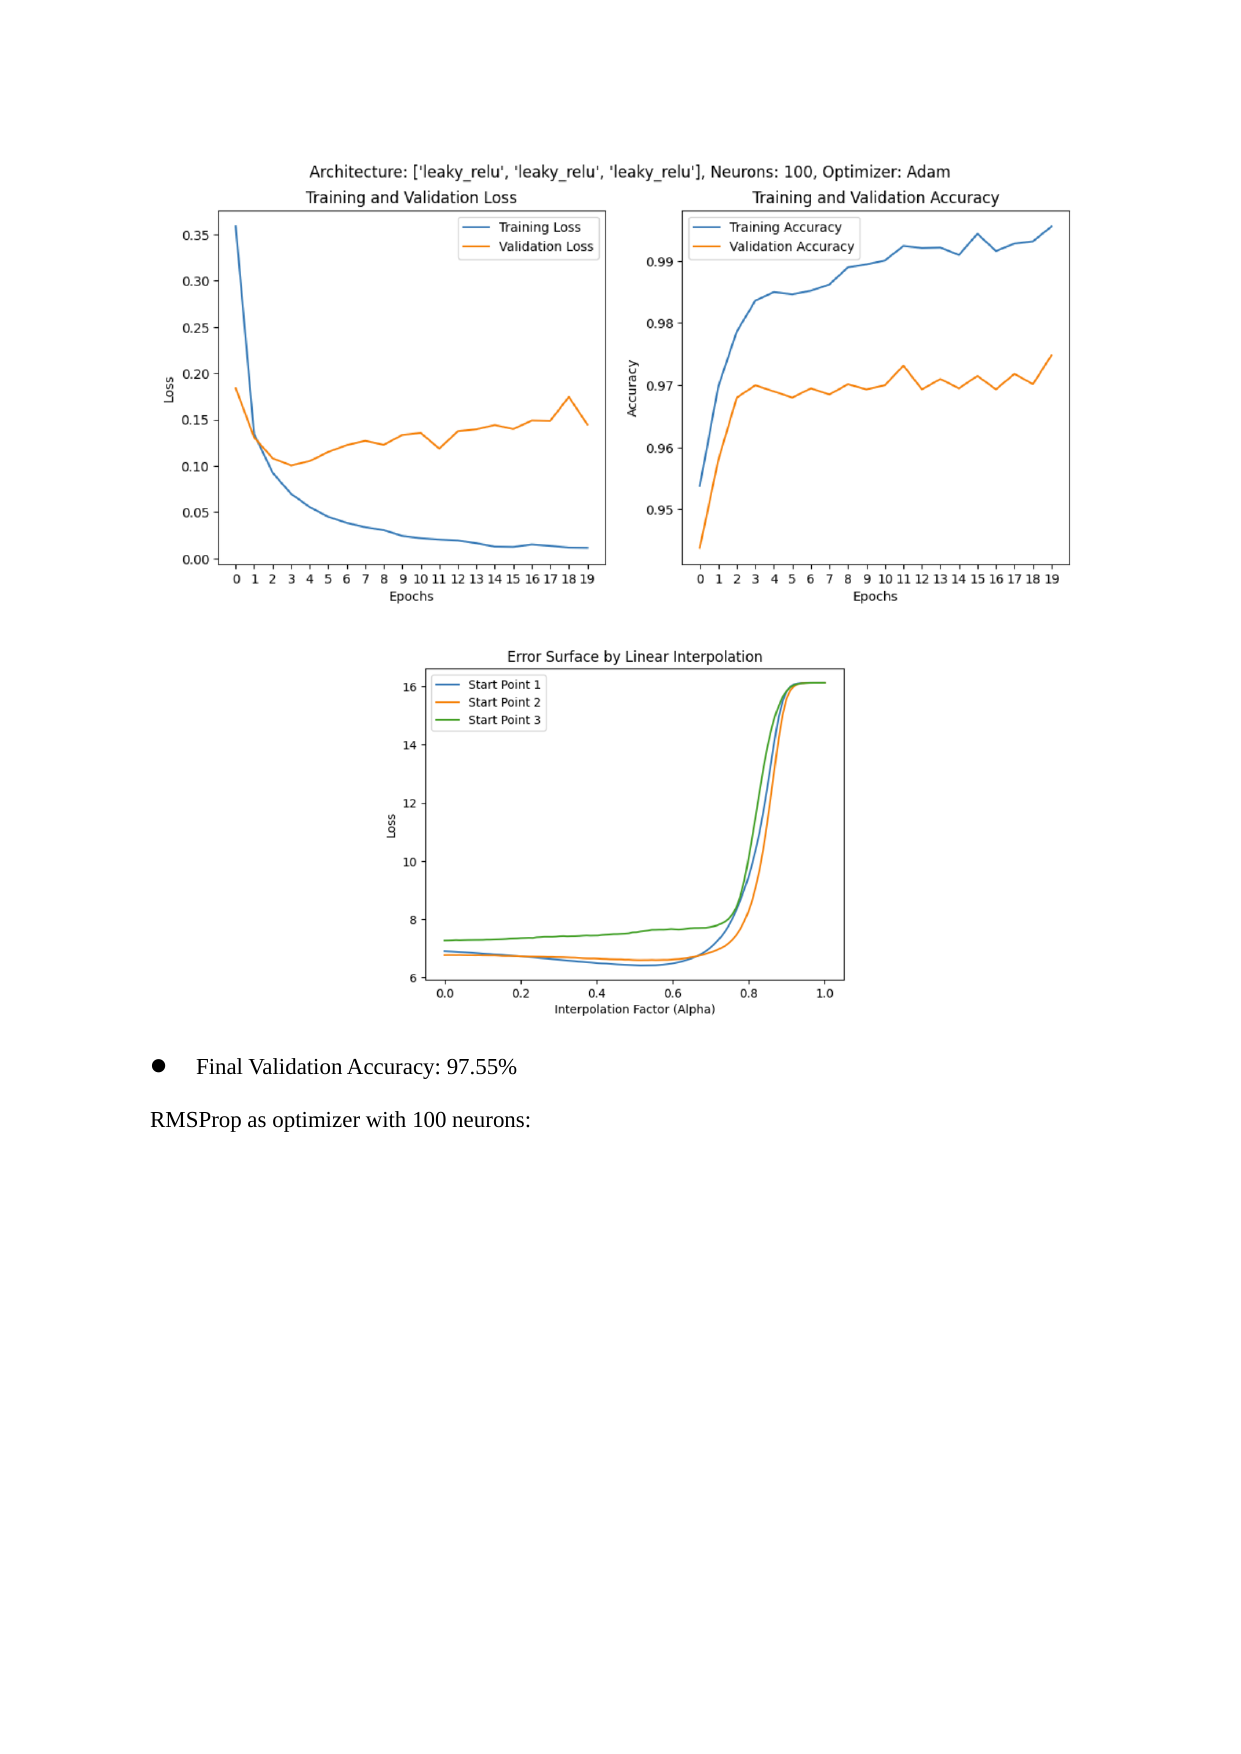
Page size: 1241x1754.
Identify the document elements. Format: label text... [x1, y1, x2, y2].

list Final Validation Accuracy: 97.55% [150, 1050, 1090, 1082]
text RMSProp as optimizer with 100 neurons: [150, 1103, 1090, 1135]
picture [381, 638, 860, 1022]
picture [150, 162, 1091, 611]
